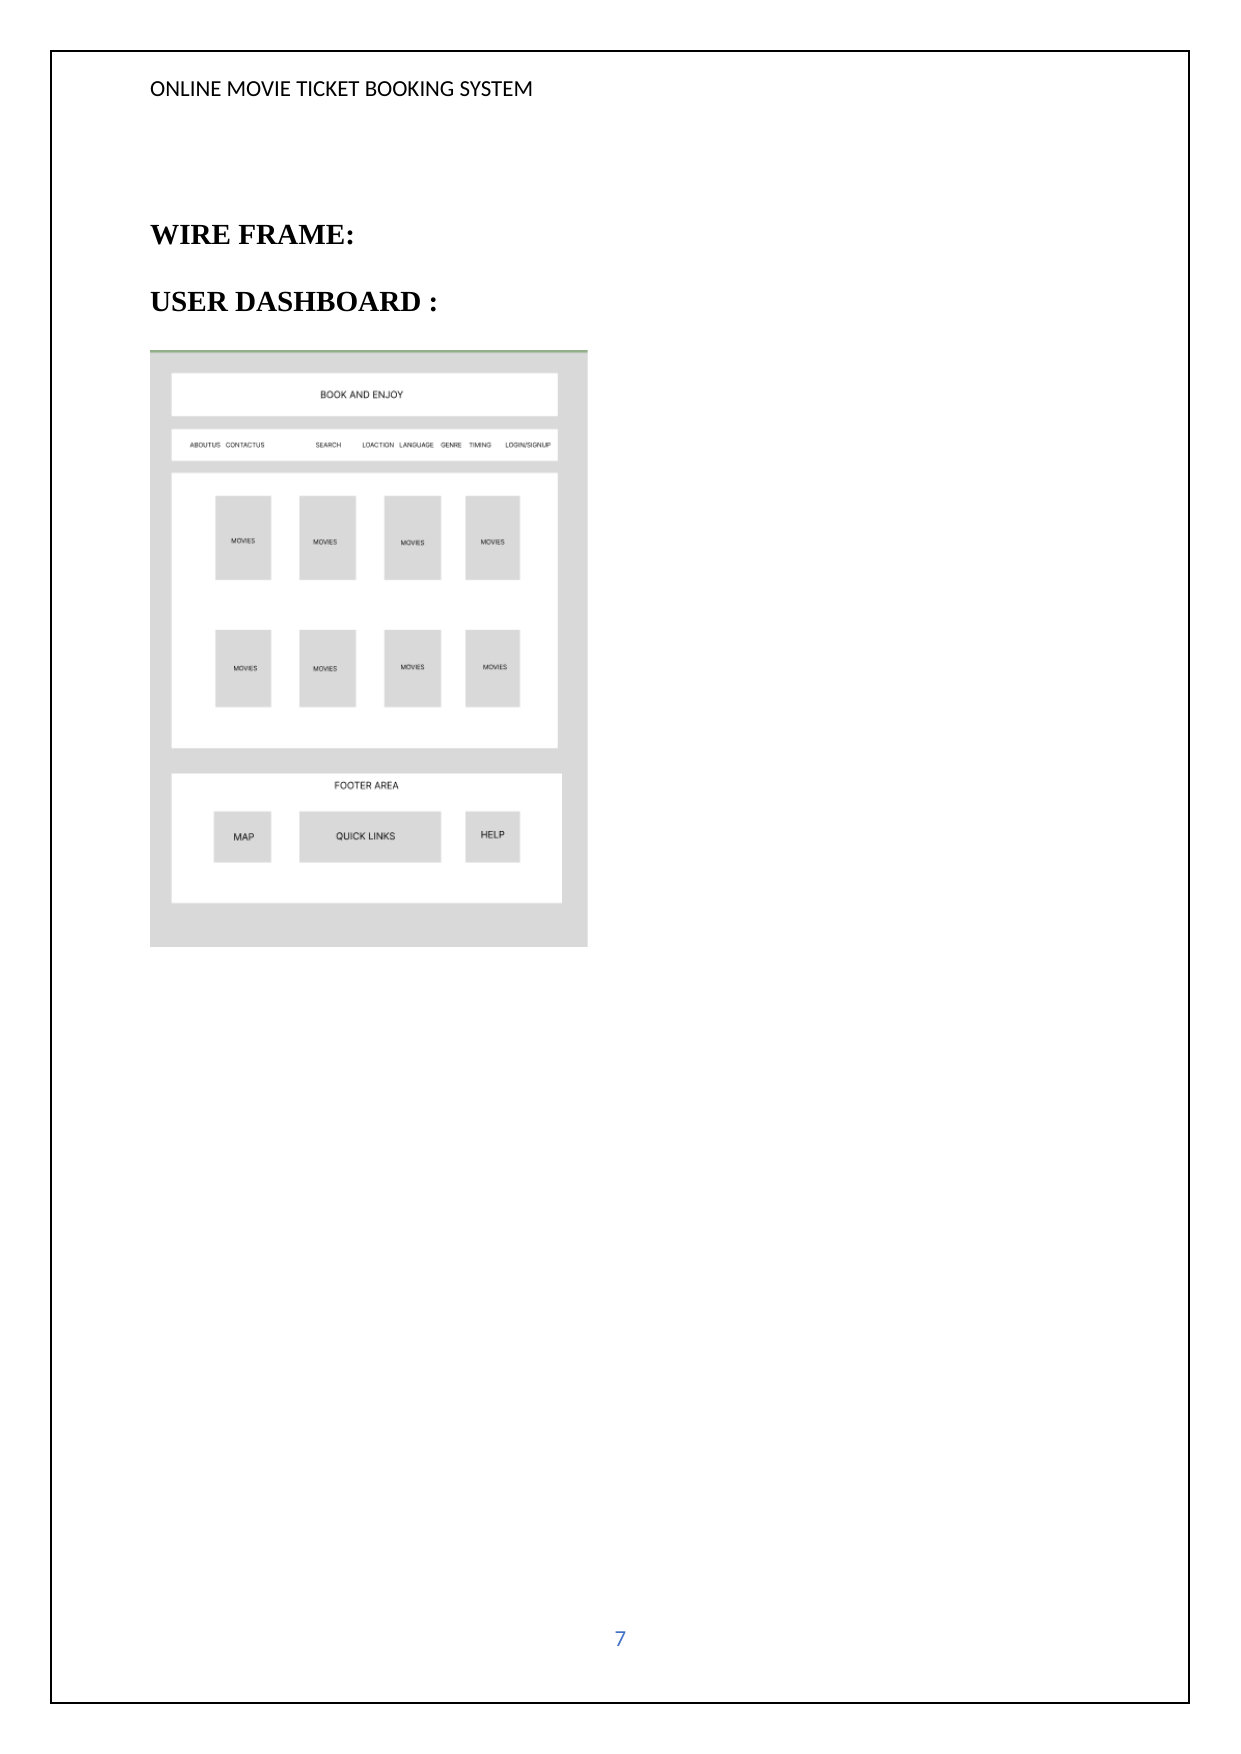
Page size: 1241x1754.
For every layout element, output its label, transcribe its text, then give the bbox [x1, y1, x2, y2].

text USER DASHBOARD : [150, 284, 1090, 317]
picture [150, 350, 588, 947]
text WIRE FRAME: [150, 217, 1090, 251]
